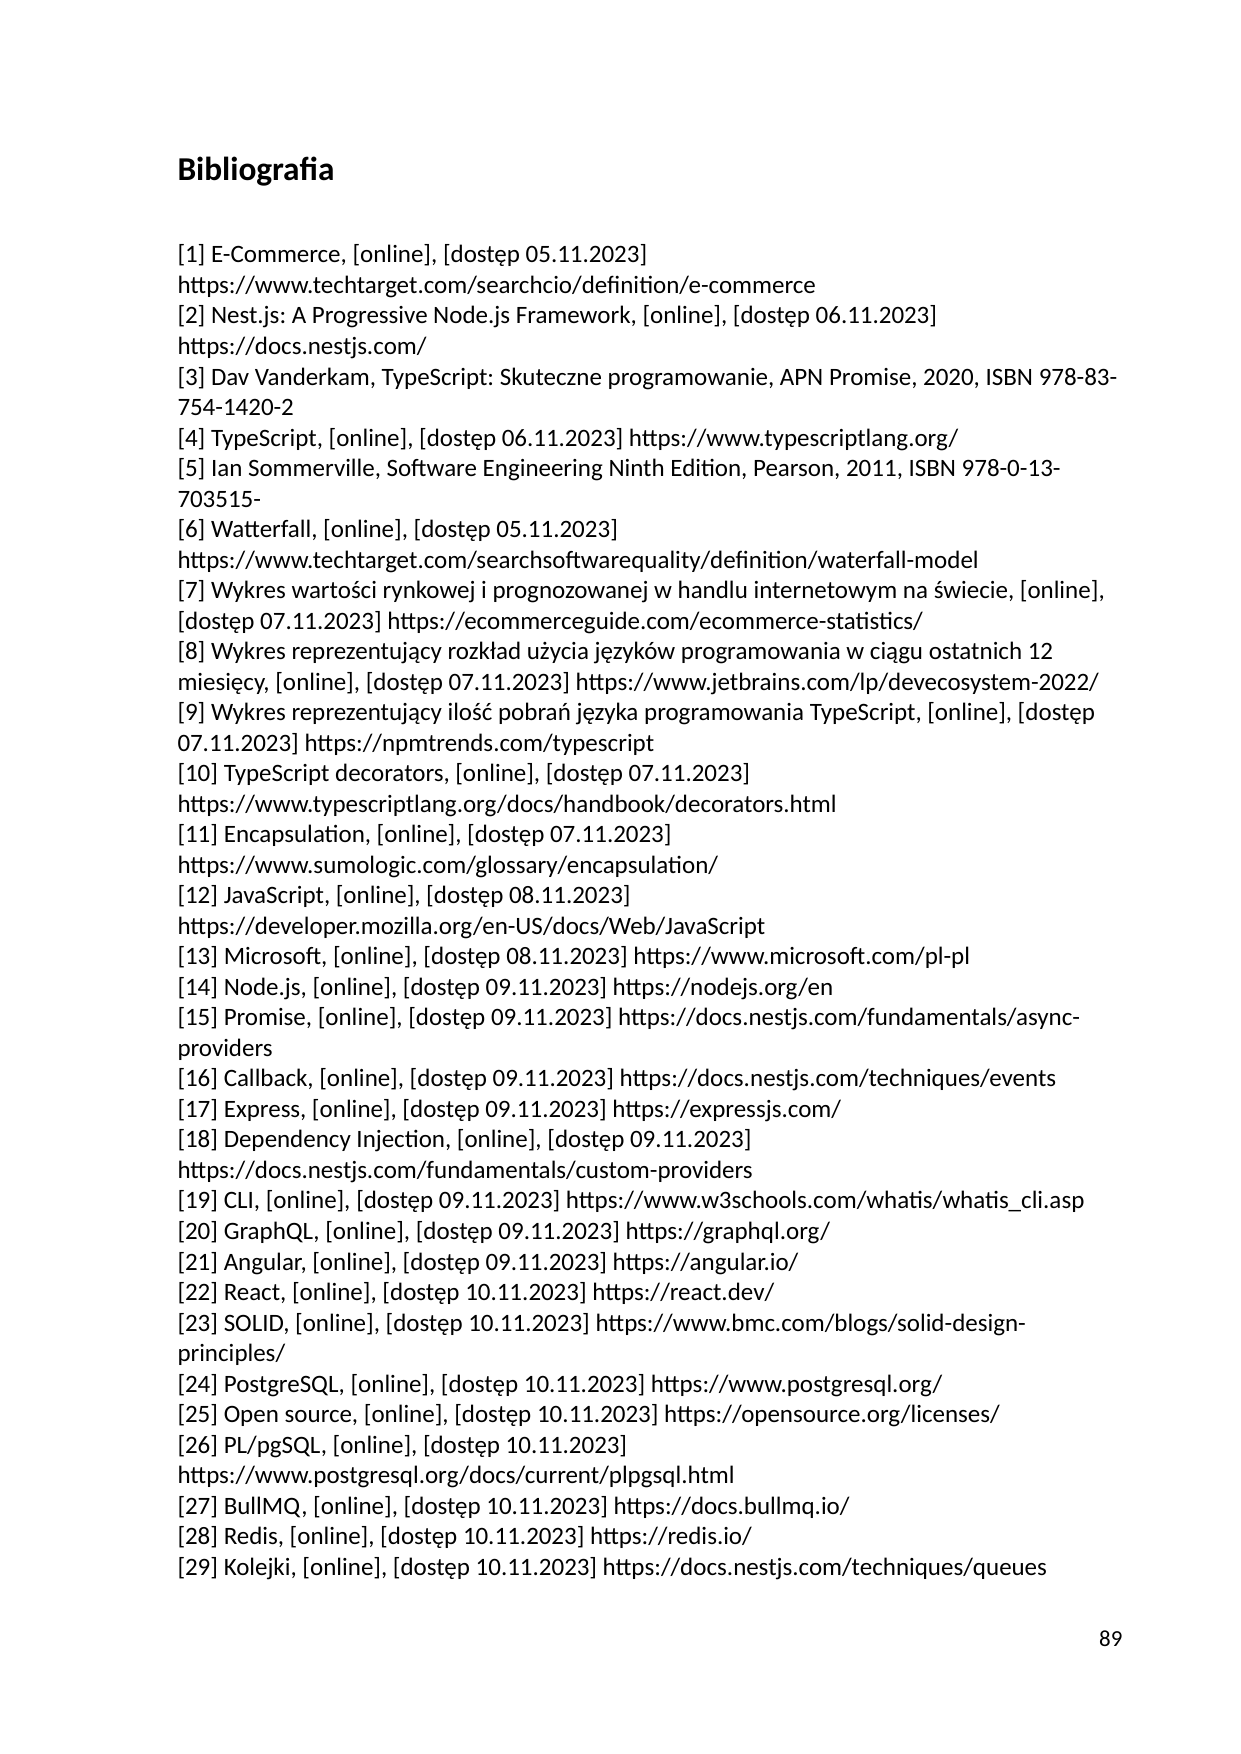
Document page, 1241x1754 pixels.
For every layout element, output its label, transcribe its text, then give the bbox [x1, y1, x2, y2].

text [15] Promise, [online], [dostęp 09.11.2023] https://docs.nestjs.com/fundamentals/async-providers [177, 1002, 1122, 1063]
text [28] Redis, [online], [dostęp 10.11.2023] https://redis.io/ [177, 1520, 1122, 1551]
text [24] PostgreSQL, [online], [dostęp 10.11.2023] https://www.postgresql.org/ [177, 1368, 1122, 1398]
text [26] PL/pgSQL, [online], [dostęp 10.11.2023] https://www.postgresql.org/docs/current/plpgsql.html [177, 1429, 1122, 1490]
text [1] E-Commerce, [online], [dostęp 05.11.2023] https://www.techtarget.com/searchcio/definition/e-commerce [177, 238, 1122, 299]
text [5] Ian Sommerville, Software Engineering Ninth Edition, Pearson, 2011, ISBN 978-0-13-703515- [177, 452, 1122, 513]
text [27] BullMQ, [online], [dostęp 10.11.2023] https://docs.bullmq.io/ [177, 1490, 1122, 1520]
text [9] Wykres reprezentujący ilość pobrań języka programowania TypeScript, [online], [dostęp 07.11.2023] https://npmtrends.com/typescript [177, 696, 1122, 757]
text [29] Kolejki, [online], [dostęp 10.11.2023] https://docs.nestjs.com/techniques/queues [177, 1551, 1122, 1581]
text [10] TypeScript decorators, [online], [dostęp 07.11.2023] https://www.typescriptlang.org/docs/handbook/decorators.html [177, 757, 1122, 818]
subtitle Bibliografia [177, 148, 1122, 188]
text [12] JavaScript, [online], [dostęp 08.11.2023] https://developer.mozilla.org/en-US/docs/Web/JavaScript [177, 879, 1122, 941]
text [25] Open source, [online], [dostęp 10.11.2023] https://opensource.org/licenses/ [177, 1398, 1122, 1429]
text [16] Callback, [online], [dostęp 09.11.2023] https://docs.nestjs.com/techniques/events [177, 1063, 1122, 1093]
text [18] Dependency Injection, [online], [dostęp 09.11.2023] https://docs.nestjs.com/fundamentals/custom-providers [177, 1124, 1122, 1185]
text [3] Dav Vanderkam, TypeScript: Skuteczne programowanie, APN Promise, 2020, ISBN 978-83-754-1420-2 [177, 361, 1122, 422]
text [6] Watterfall, [online], [dostęp 05.11.2023] https://www.techtarget.com/searchsoftwarequality/definition/waterfall-model [177, 513, 1122, 574]
text [7] Wykres wartości rynkowej i prognozowanej w handlu internetowym na świecie, [online], [dostęp 07.11.2023] https://ecommerceguide.com/ecommerce-statistics/ [177, 574, 1122, 635]
text [11] Encapsulation, [online], [dostęp 07.11.2023] https://www.sumologic.com/glossary/encapsulation/ [177, 818, 1122, 879]
text [22] React, [online], [dostęp 10.11.2023] https://react.dev/ [177, 1276, 1122, 1307]
text [21] Angular, [online], [dostęp 09.11.2023] https://angular.io/ [177, 1246, 1122, 1276]
text [17] Express, [online], [dostęp 09.11.2023] https://expressjs.com/ [177, 1093, 1122, 1124]
text [19] CLI, [online], [dostęp 09.11.2023] https://www.w3schools.com/whatis/whatis_cli.asp [177, 1185, 1122, 1215]
text [13] Microsoft, [online], [dostęp 08.11.2023] https://www.microsoft.com/pl-pl [177, 941, 1122, 971]
text [23] SOLID, [online], [dostęp 10.11.2023] https://www.bmc.com/blogs/solid-design-principles/ [177, 1307, 1122, 1368]
text [20] GraphQL, [online], [dostęp 09.11.2023] https://graphql.org/ [177, 1215, 1122, 1246]
text [14] Node.js, [online], [dostęp 09.11.2023] https://nodejs.org/en [177, 971, 1122, 1002]
text [8] Wykres reprezentujący rozkład użycia języków programowania w ciągu ostatnich 12 miesięcy, [online], [dostęp 07.11.2023] https://www.jetbrains.com/lp/devecosystem-2022/ [177, 635, 1122, 696]
text [2] Nest.js: A Progressive Node.js Framework, [online], [dostęp 06.11.2023] https://docs.nestjs.com/ [177, 299, 1122, 361]
text [4] TypeScript, [online], [dostęp 06.11.2023] https://www.typescriptlang.org/ [177, 422, 1122, 452]
